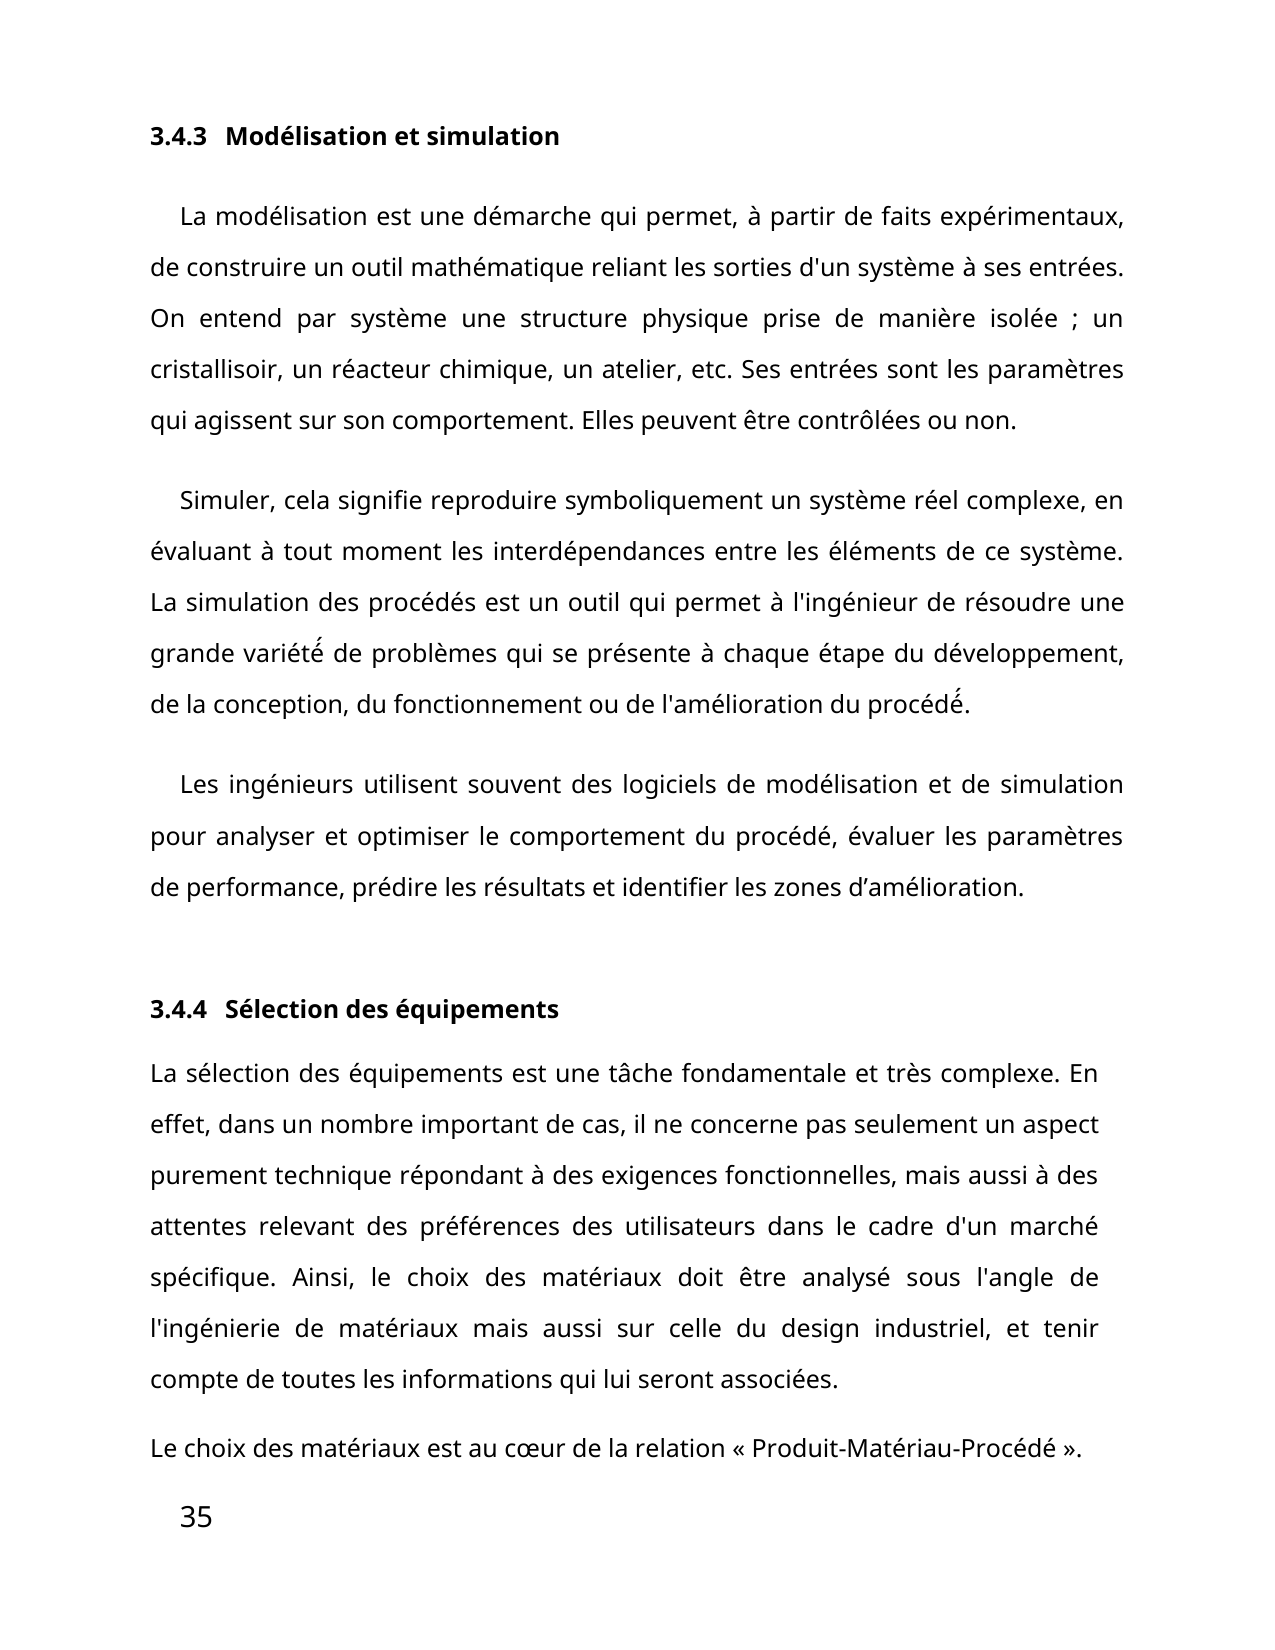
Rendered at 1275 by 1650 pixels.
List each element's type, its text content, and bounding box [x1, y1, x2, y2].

text La modélisation est une démarche qui permet, à partir de faits expérimentaux, de construire un outil mathématique reliant les sorties d'un système à ses entrées. On entend par système une structure physique prise de manière isolée ; un cristallisoir, un réacteur chimique, un atelier, etc. Ses entrées sont les paramètres qui agissent sur son comportement. Elles peuvent être contrôlées ou non. [150, 198, 1125, 437]
text Simuler, cela signifie reproduire symboliquement un système réel complexe, en évaluant à tout moment les interdépendances entre les éléments de ce système. La simulation des procédés est un outil qui permet à l'ingénieur de résoudre une grande variété́ de problèmes qui se présente à chaque étape du développement, de la conception, du fonctionnement ou de l'amélioration du procédé́. [150, 483, 1125, 721]
subtitle Modélisation et simulation [150, 118, 1125, 152]
subtitle Sélection des équipements [150, 992, 1125, 1026]
text Les ingénieurs utilisent souvent des logiciels de modélisation et de simulation pour analyser et optimiser le comportement du procédé, évaluer les paramètres de performance, prédire les résultats et identifier les zones d’amélioration. [150, 767, 1125, 903]
text La sélection des équipements est une tâche fondamentale et très complexe. En effet, dans un nombre important de cas, il ne concerne pas seulement un aspect purement technique répondant à des exigences fonctionnelles, mais aussi à des attentes relevant des préférences des utilisateurs dans le cadre d'un marché spécifique. Ainsi, le choix des matériaux doit être analysé sous l'angle de l'ingénierie de matériaux mais aussi sur celle du design industriel, et tenir compte de toutes les informations qui lui seront associées. [150, 1056, 1100, 1396]
text Le choix des matériaux est au cœur de la relation « Produit-Matériau-Procédé ». [150, 1430, 1100, 1464]
